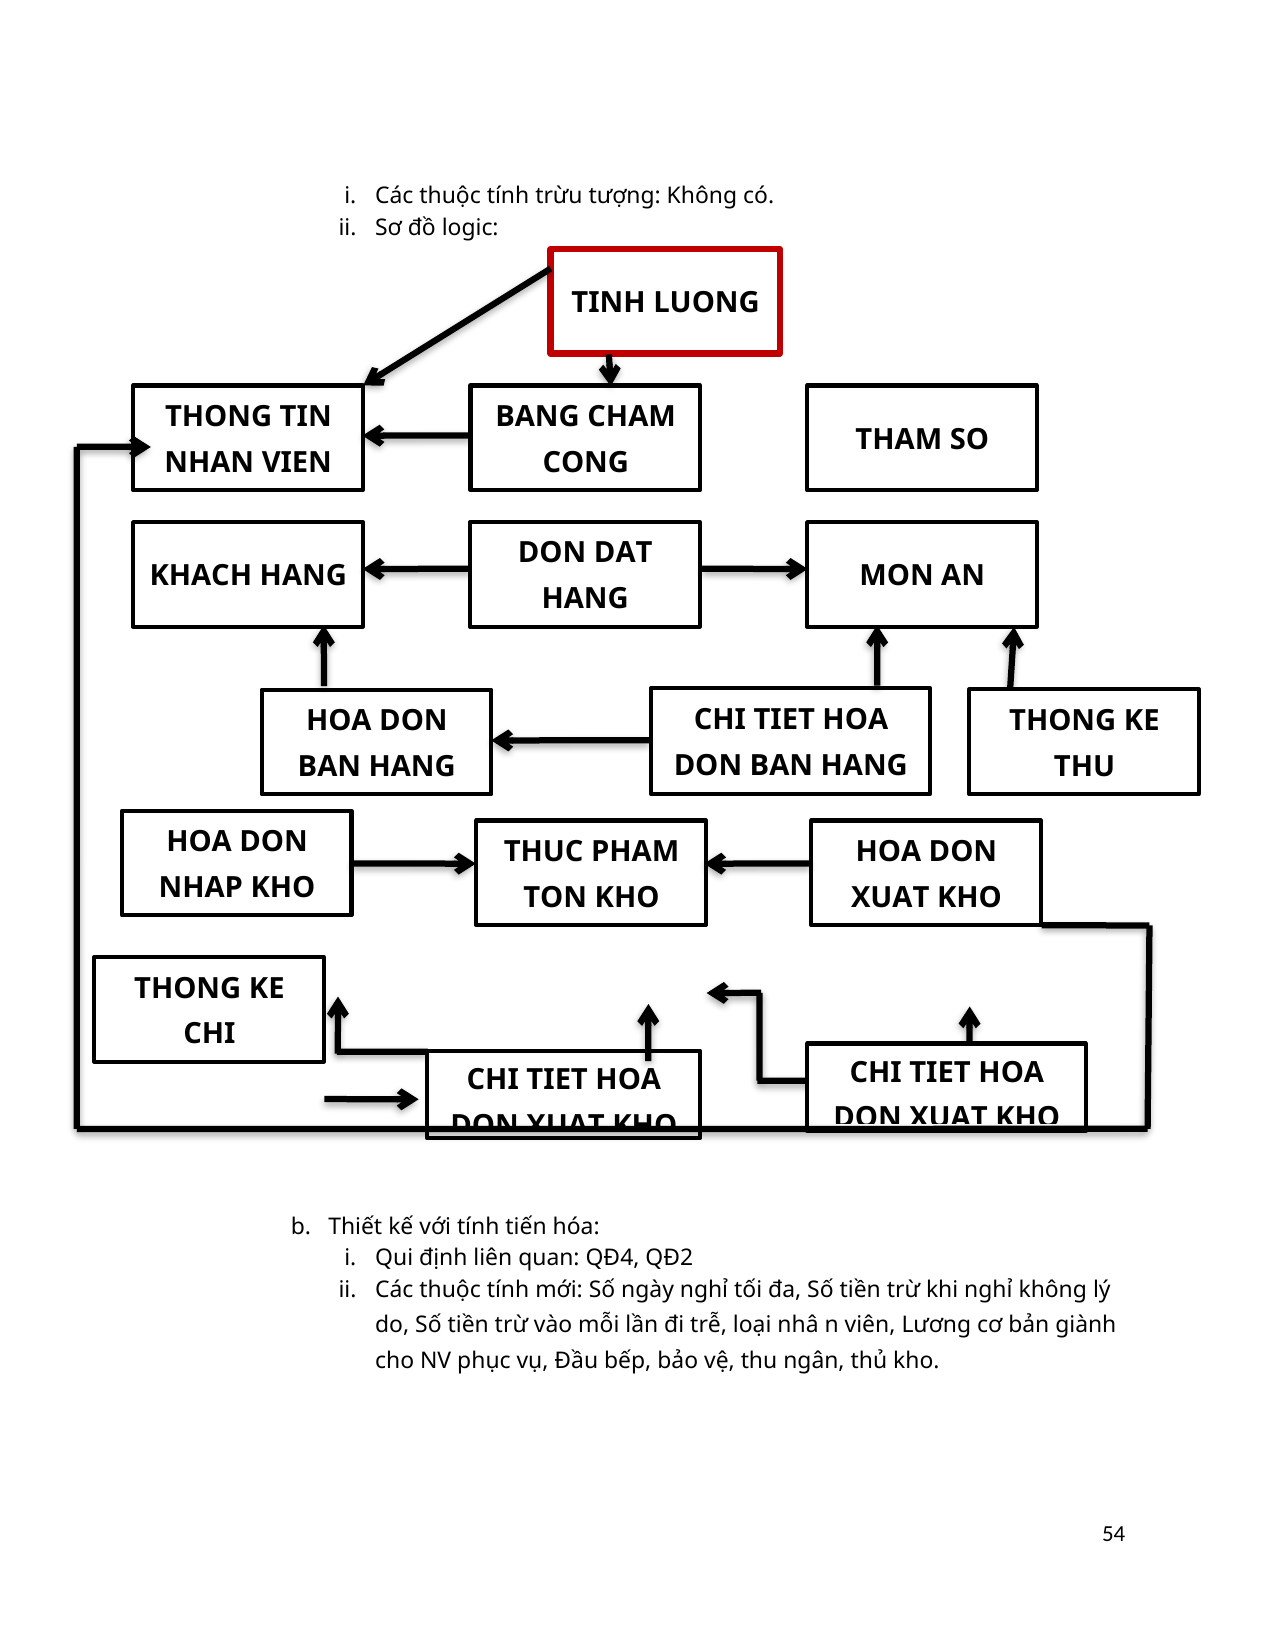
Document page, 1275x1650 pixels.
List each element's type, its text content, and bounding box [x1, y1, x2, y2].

list Sơ đồ logic: [356, 210, 1125, 242]
list Qui định liên quan: QĐ4, QĐ2 [356, 1241, 1125, 1272]
list Các thuộc tính trừu tượng: Không có. [356, 179, 1125, 210]
list Các thuộc tính mới: Số ngày nghỉ tối đa, Số tiền trừ khi nghỉ không lý do, Số tiền trừ vào mỗi lần đi trễ, loại nhâ n viên, Lương cơ bản giành cho NV phục vụ, Đầu bếp, bảo vệ, thu ngân, thủ kho. [356, 1272, 1125, 1376]
list Thiết kế với tính tiến hóa: [291, 1210, 1125, 1241]
